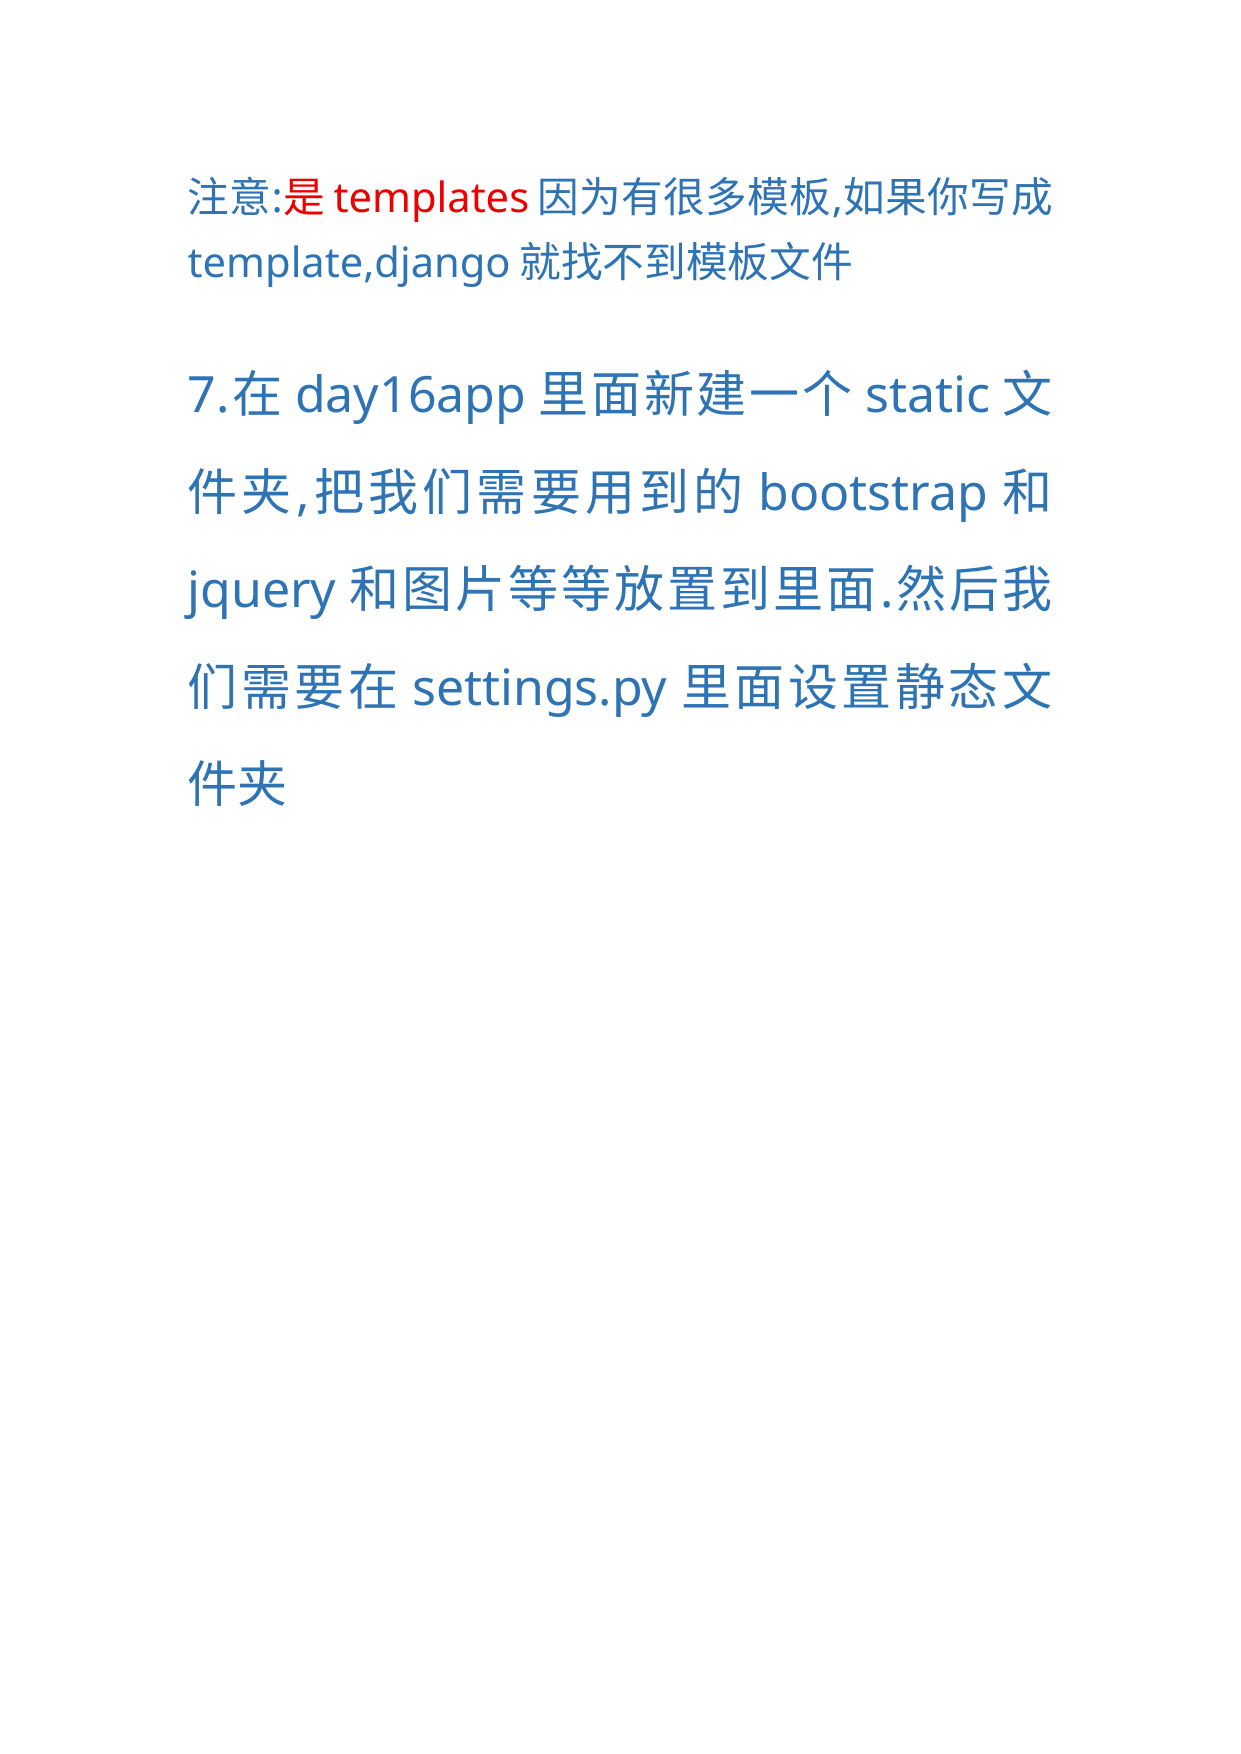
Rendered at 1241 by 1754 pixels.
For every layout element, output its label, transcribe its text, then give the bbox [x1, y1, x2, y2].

subtitle 注意:是templates因为有很多模板,如果你写成template,django就找不到模板文件 [187, 162, 1053, 292]
subtitle 7.在day16app里面新建一个static文件夹,把我们需要用到的bootstrap和jquery和图片等等放置到里面.然后我们需要在settings.py里面设置静态文件夹 [187, 342, 1053, 829]
